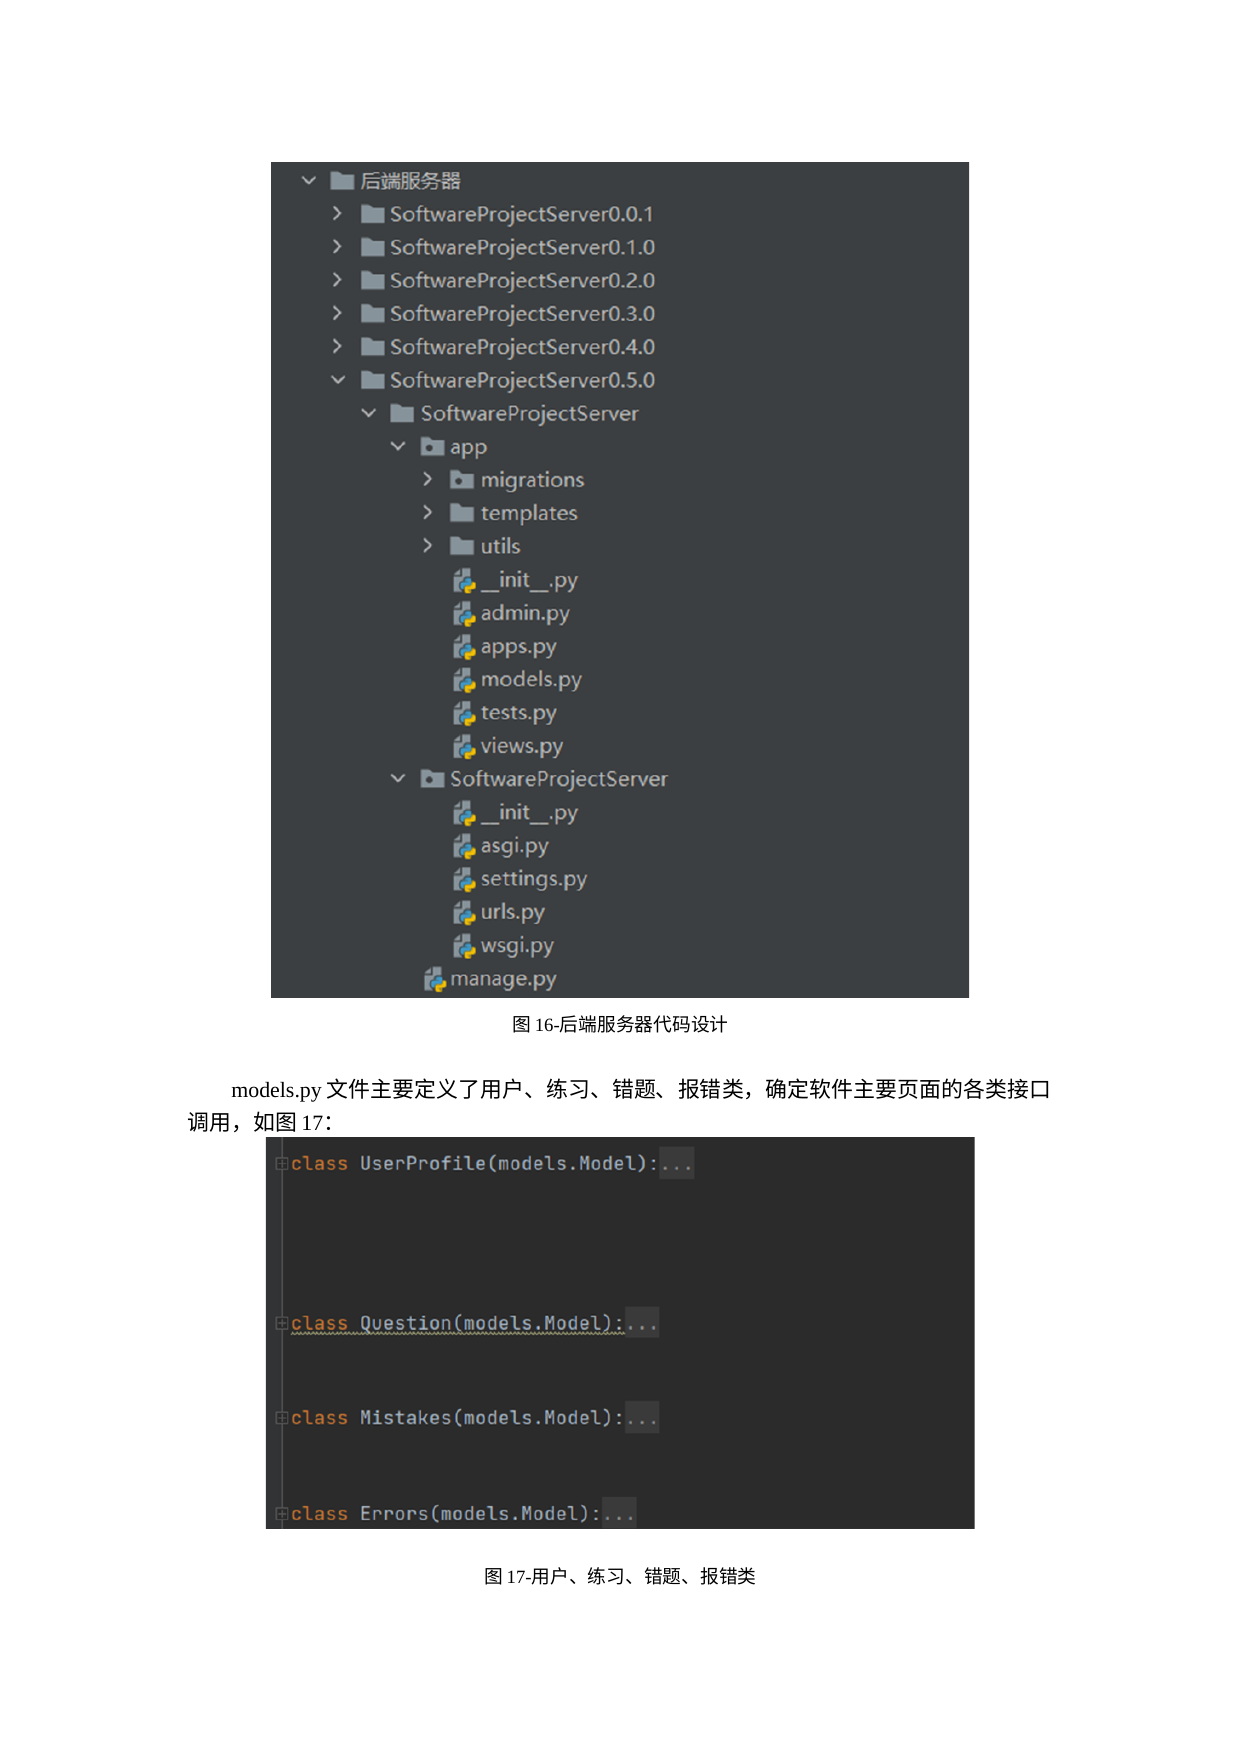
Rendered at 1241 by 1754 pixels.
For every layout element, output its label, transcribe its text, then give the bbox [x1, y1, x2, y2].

text 图17-用户、练习、错题、报错类 [187, 1559, 1053, 1592]
picture [265, 1137, 975, 1529]
picture [271, 162, 970, 998]
text models.py文件主要定义了用户、练习、错题、报错类，确定软件主要页面的各类接口调用，如图17： [187, 1072, 1053, 1137]
text 图16-后端服务器代码设计 [187, 1007, 1053, 1039]
